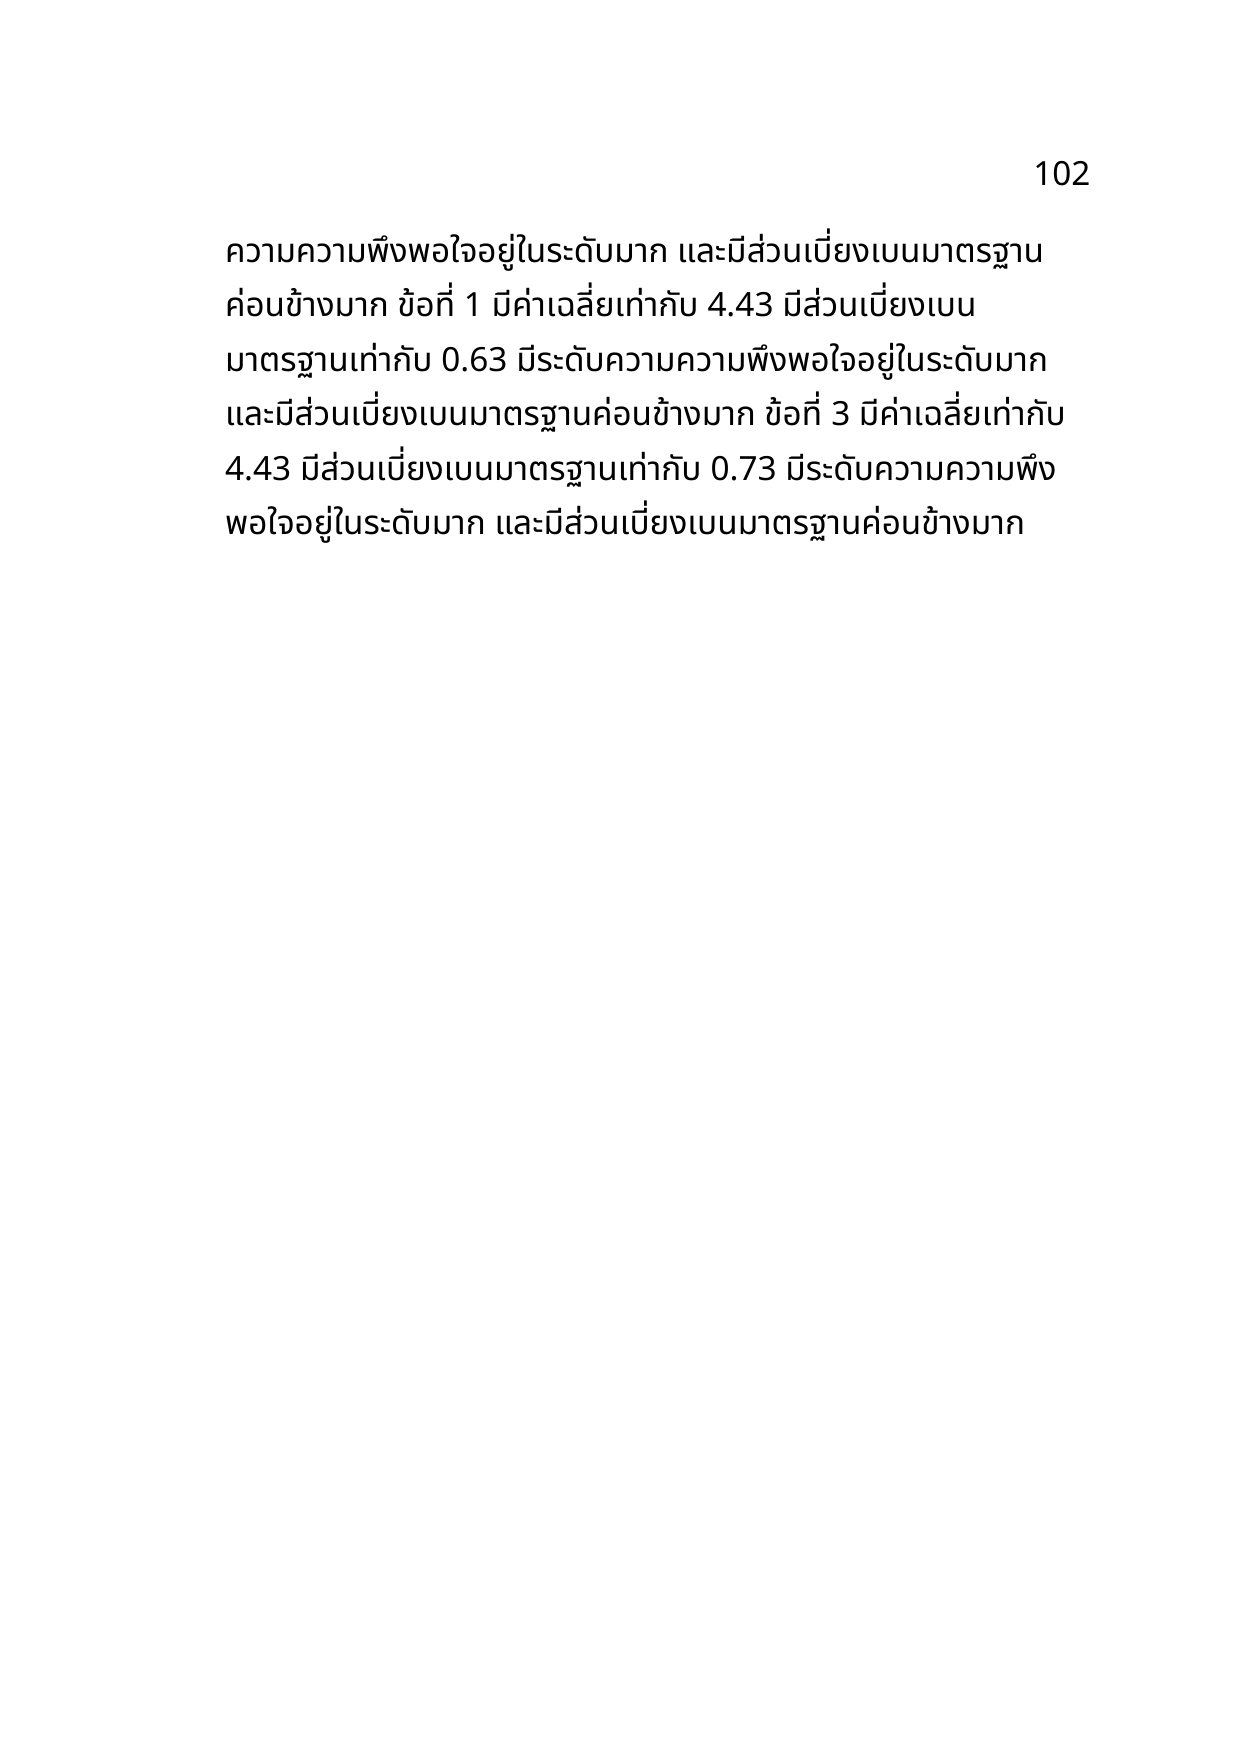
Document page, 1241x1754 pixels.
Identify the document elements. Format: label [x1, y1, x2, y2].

text [225, 227, 1090, 550]
